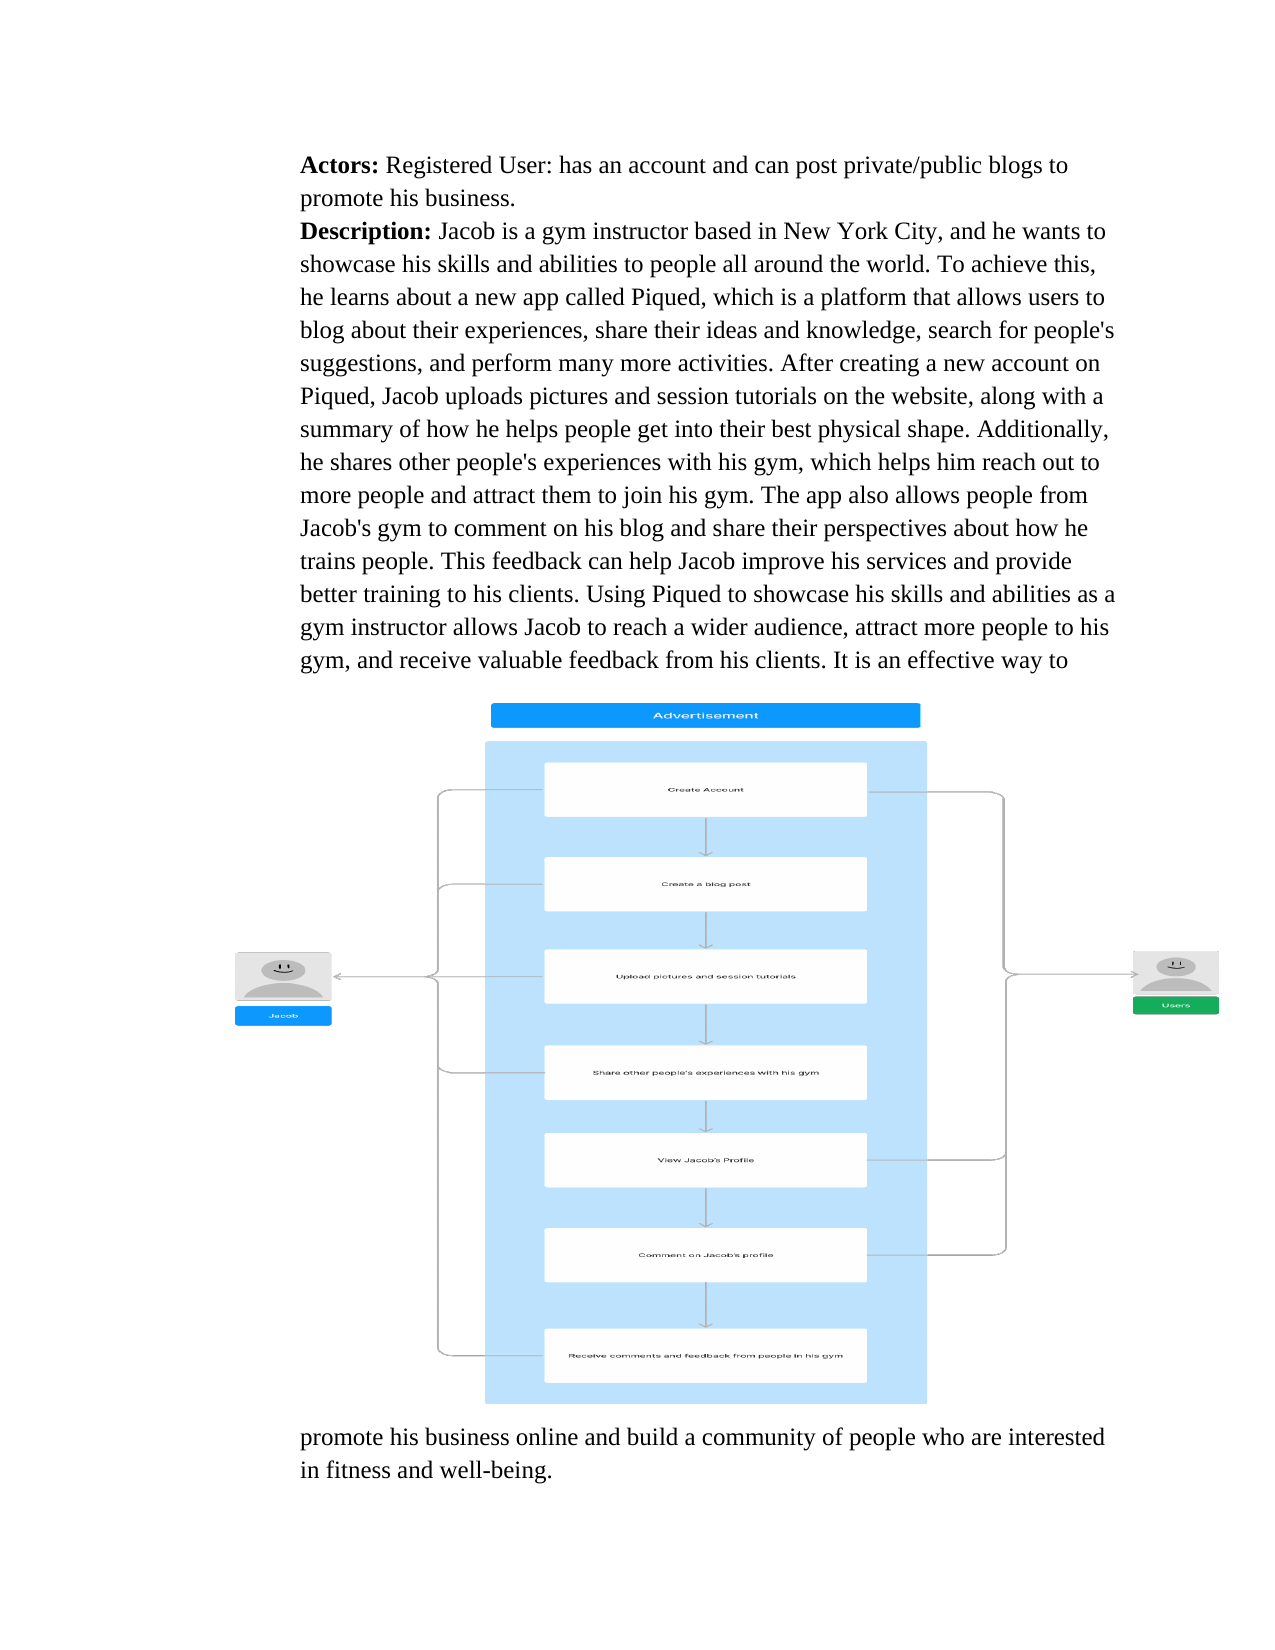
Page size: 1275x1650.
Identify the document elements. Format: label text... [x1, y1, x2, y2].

picture [235, 703, 1219, 1404]
text Actors: Registered User: has an account and can post private/public blogs to promote his business. [300, 150, 1125, 212]
text Description: Jacob is a gym instructor based in New York City, and he wants to showcase his skills and abilities to people all around the world. To achieve this, he learns about a new app called Piqued, which is a platform that allows users to blog about their experiences, share their ideas and knowledge, search for people's suggestions, and perform many more activities. After creating a new account on Piqued, Jacob uploads pictures and session tutorials on the website, along with a summary of how he helps people get into their best physical shape. Additionally, he shares other people's experiences with his gym, which helps him reach out to more people and attract them to join his gym. The app also allows people from Jacob's gym to comment on his blog and share their perspectives about how he trains people. This feedback can help Jacob improve his services and provide better training to his clients. Using Piqued to showcase his skills and abilities as a gym instructor allows Jacob to reach a wider audience, attract more people to his gym, and receive valuable feedback from his clients. It is an effective way to promote his business online and build a community of people who are interested in fitness and well-being. [300, 216, 1125, 703]
